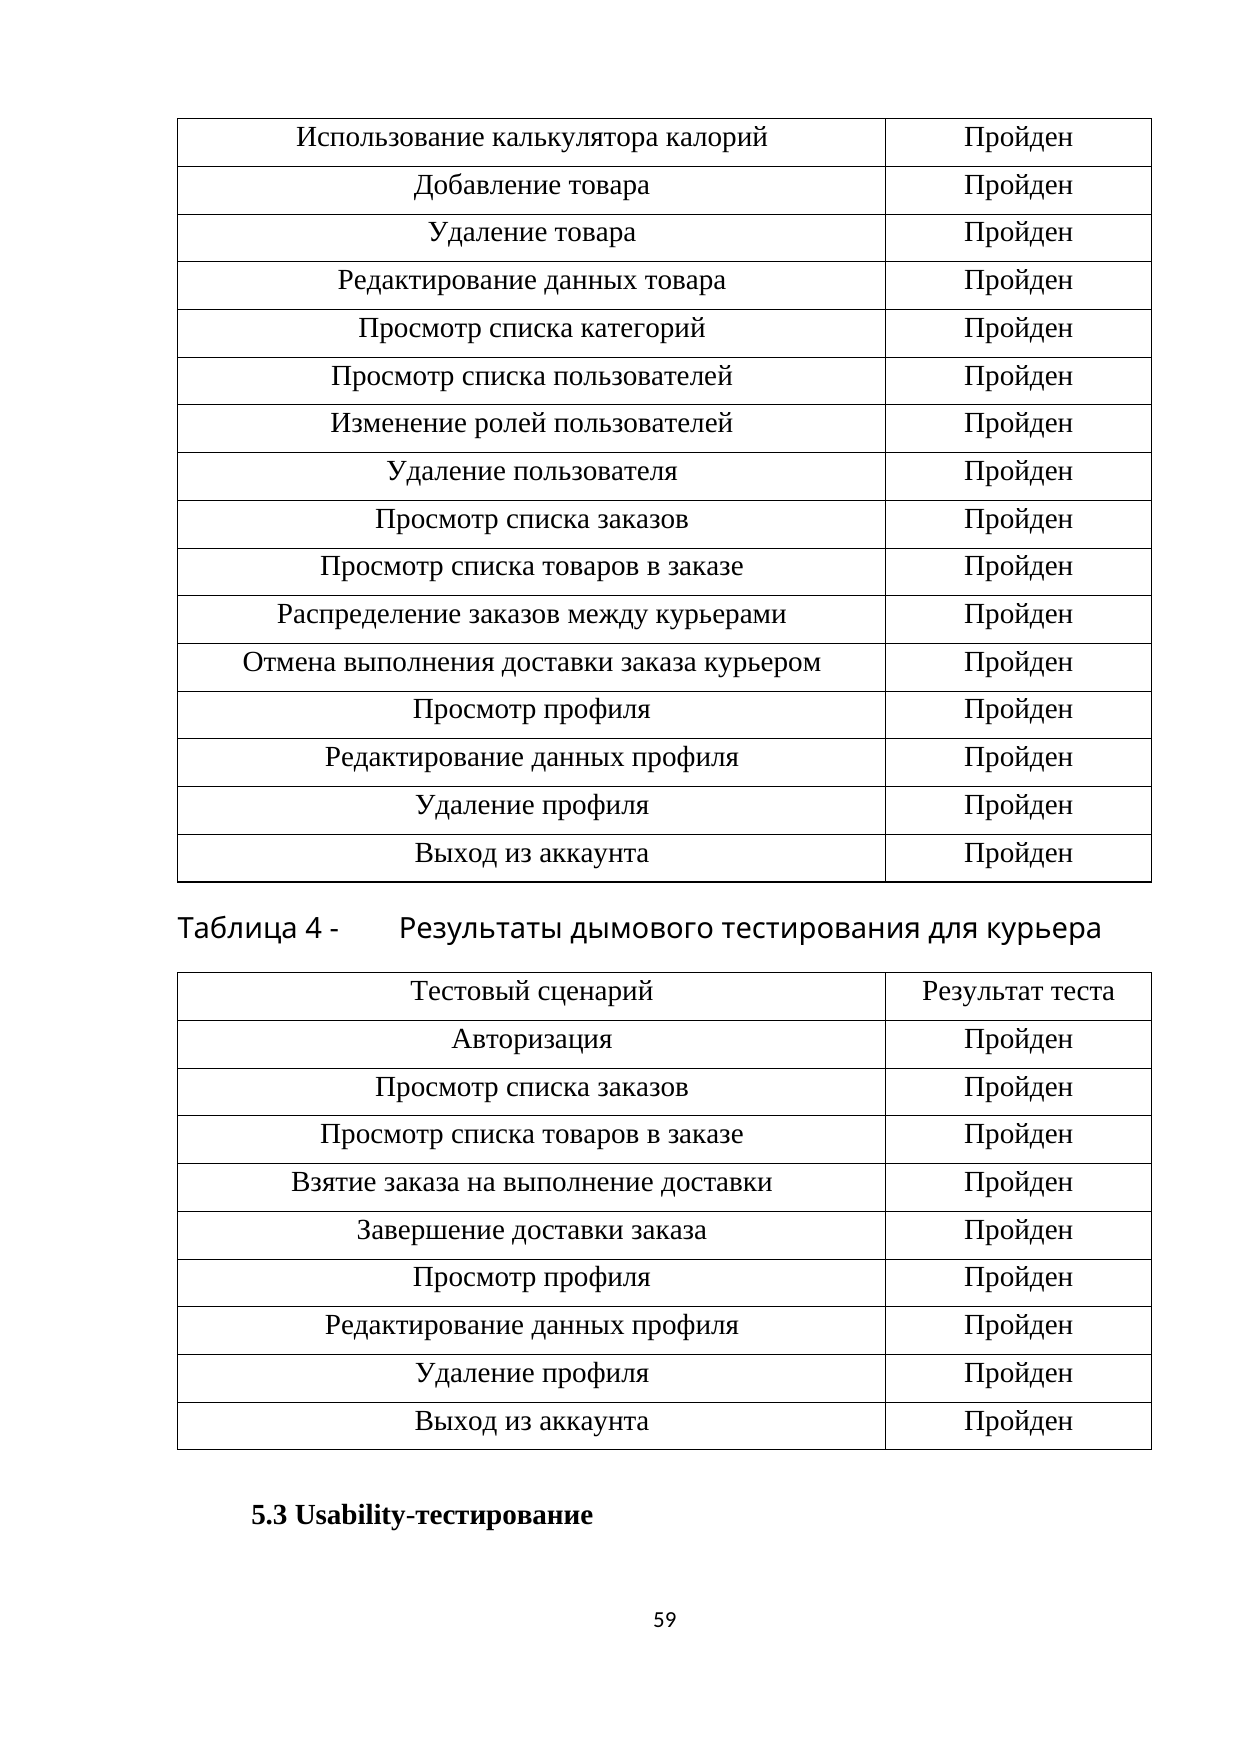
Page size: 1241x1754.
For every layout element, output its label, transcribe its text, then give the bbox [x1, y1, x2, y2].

table_cell Просмотр списка заказов [178, 1069, 885, 1115]
table_cell Завершение доставки заказа [178, 1212, 885, 1258]
table_cell Пройден [886, 453, 1151, 500]
table_cell Просмотр списка категорий [178, 310, 885, 357]
table_cell Пройден [886, 501, 1151, 547]
table_cell Удаление профиля [178, 1355, 885, 1402]
table_cell Пройден [886, 1116, 1151, 1163]
table_cell Просмотр профиля [178, 692, 885, 738]
table_cell Пройден [886, 1355, 1151, 1402]
table_cell Пройден [886, 549, 1151, 595]
table_cell Редактирование данных профиля [178, 739, 885, 786]
table_cell Удаление пользователя [178, 453, 885, 500]
text Usability-тестирование [251, 1497, 1152, 1531]
table_cell Пройден [886, 405, 1151, 452]
table_cell Пройден [886, 1403, 1151, 1449]
table_cell Пройден [886, 1307, 1151, 1354]
table_cell Удаление профиля [178, 787, 885, 834]
table_cell Выход из аккаунта [178, 1403, 885, 1449]
table_cell Пройден [886, 310, 1151, 357]
table_cell Пройден [886, 692, 1151, 738]
table_cell Редактирование данных товара [178, 262, 885, 309]
table_cell Просмотр списка товаров в заказе [178, 1116, 885, 1163]
table_cell Пройден [886, 1212, 1151, 1258]
table_cell Изменение ролей пользователей [178, 405, 885, 452]
table_cell Просмотр списка товаров в заказе [178, 549, 885, 595]
table_cell Пройден [886, 1069, 1151, 1115]
table_cell Просмотр профиля [178, 1260, 885, 1306]
table_cell Пройден [886, 1164, 1151, 1211]
table_cell Пройден [886, 1260, 1151, 1306]
table_cell Удаление товара [178, 215, 885, 261]
table_header Тестовый сценарий [178, 973, 885, 1020]
table_cell Пройден [886, 835, 1151, 881]
table_cell Пройден [886, 119, 1151, 166]
table_header Результат теста [886, 973, 1151, 1020]
table_cell Пройден [886, 644, 1151, 691]
table_cell Взятие заказа на выполнение доставки [178, 1164, 885, 1211]
table_cell Просмотр списка заказов [178, 501, 885, 547]
table_cell Выход из аккаунта [178, 835, 885, 881]
table_cell Пройден [886, 596, 1151, 643]
table_cell Распределение заказов между курьерами [178, 596, 885, 643]
table_cell Редактирование данных профиля [178, 1307, 885, 1354]
table_cell Отмена выполнения доставки заказа курьером [178, 644, 885, 691]
table_cell Пройден [886, 262, 1151, 309]
table_cell Использование калькулятора калорий [178, 119, 885, 166]
table_cell Пройден [886, 739, 1151, 786]
table_cell Просмотр списка пользователей [178, 358, 885, 404]
table_cell Пройден [886, 358, 1151, 404]
table_cell Пройден [886, 787, 1151, 834]
table_cell Пройден [886, 215, 1151, 261]
table_cell Пройден [886, 1021, 1151, 1068]
text Результаты дымового тестирования для курьера [177, 907, 1152, 947]
table_cell Пройден [886, 167, 1151, 213]
table_cell Авторизация [178, 1021, 885, 1068]
table_cell Добавление товара [178, 167, 885, 213]
